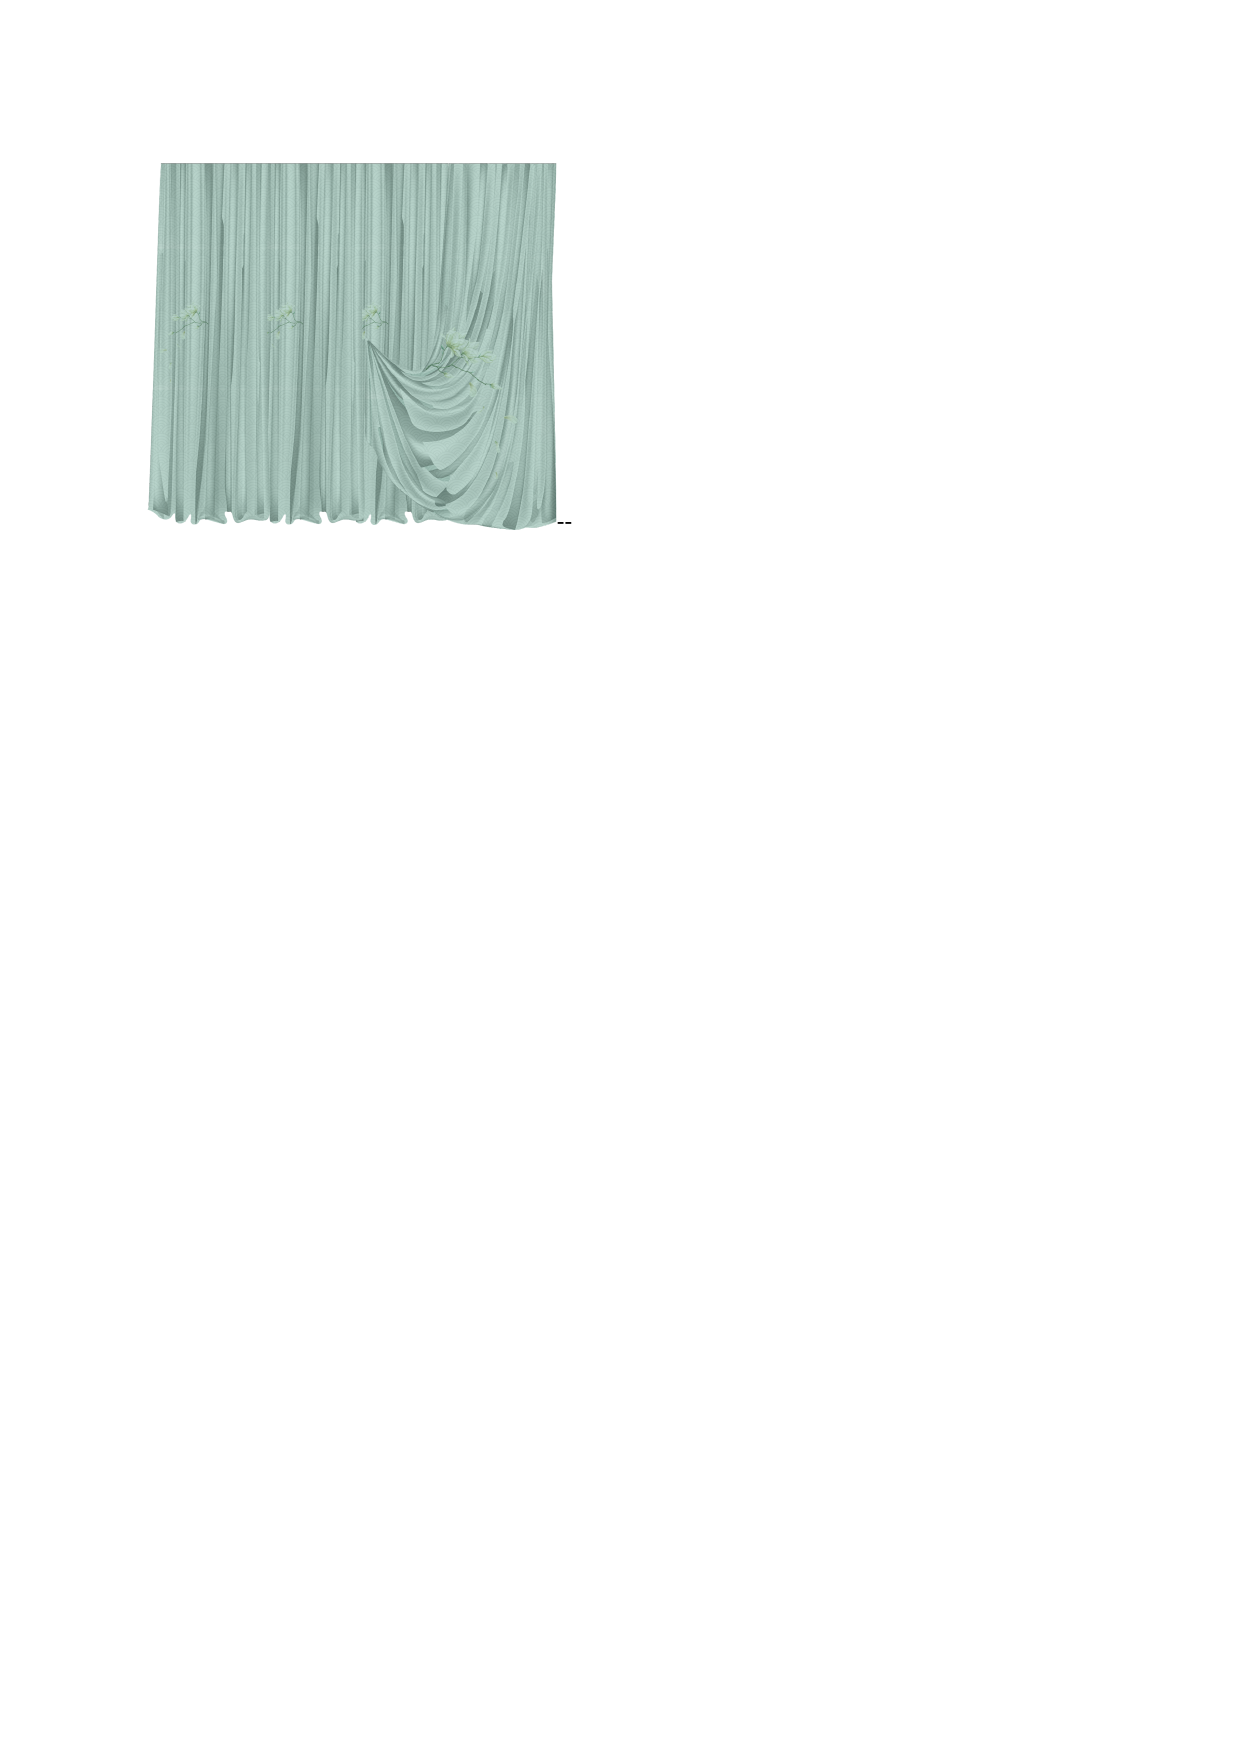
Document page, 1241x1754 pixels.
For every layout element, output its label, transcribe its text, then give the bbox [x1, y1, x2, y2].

picture [147, 162, 557, 530]
